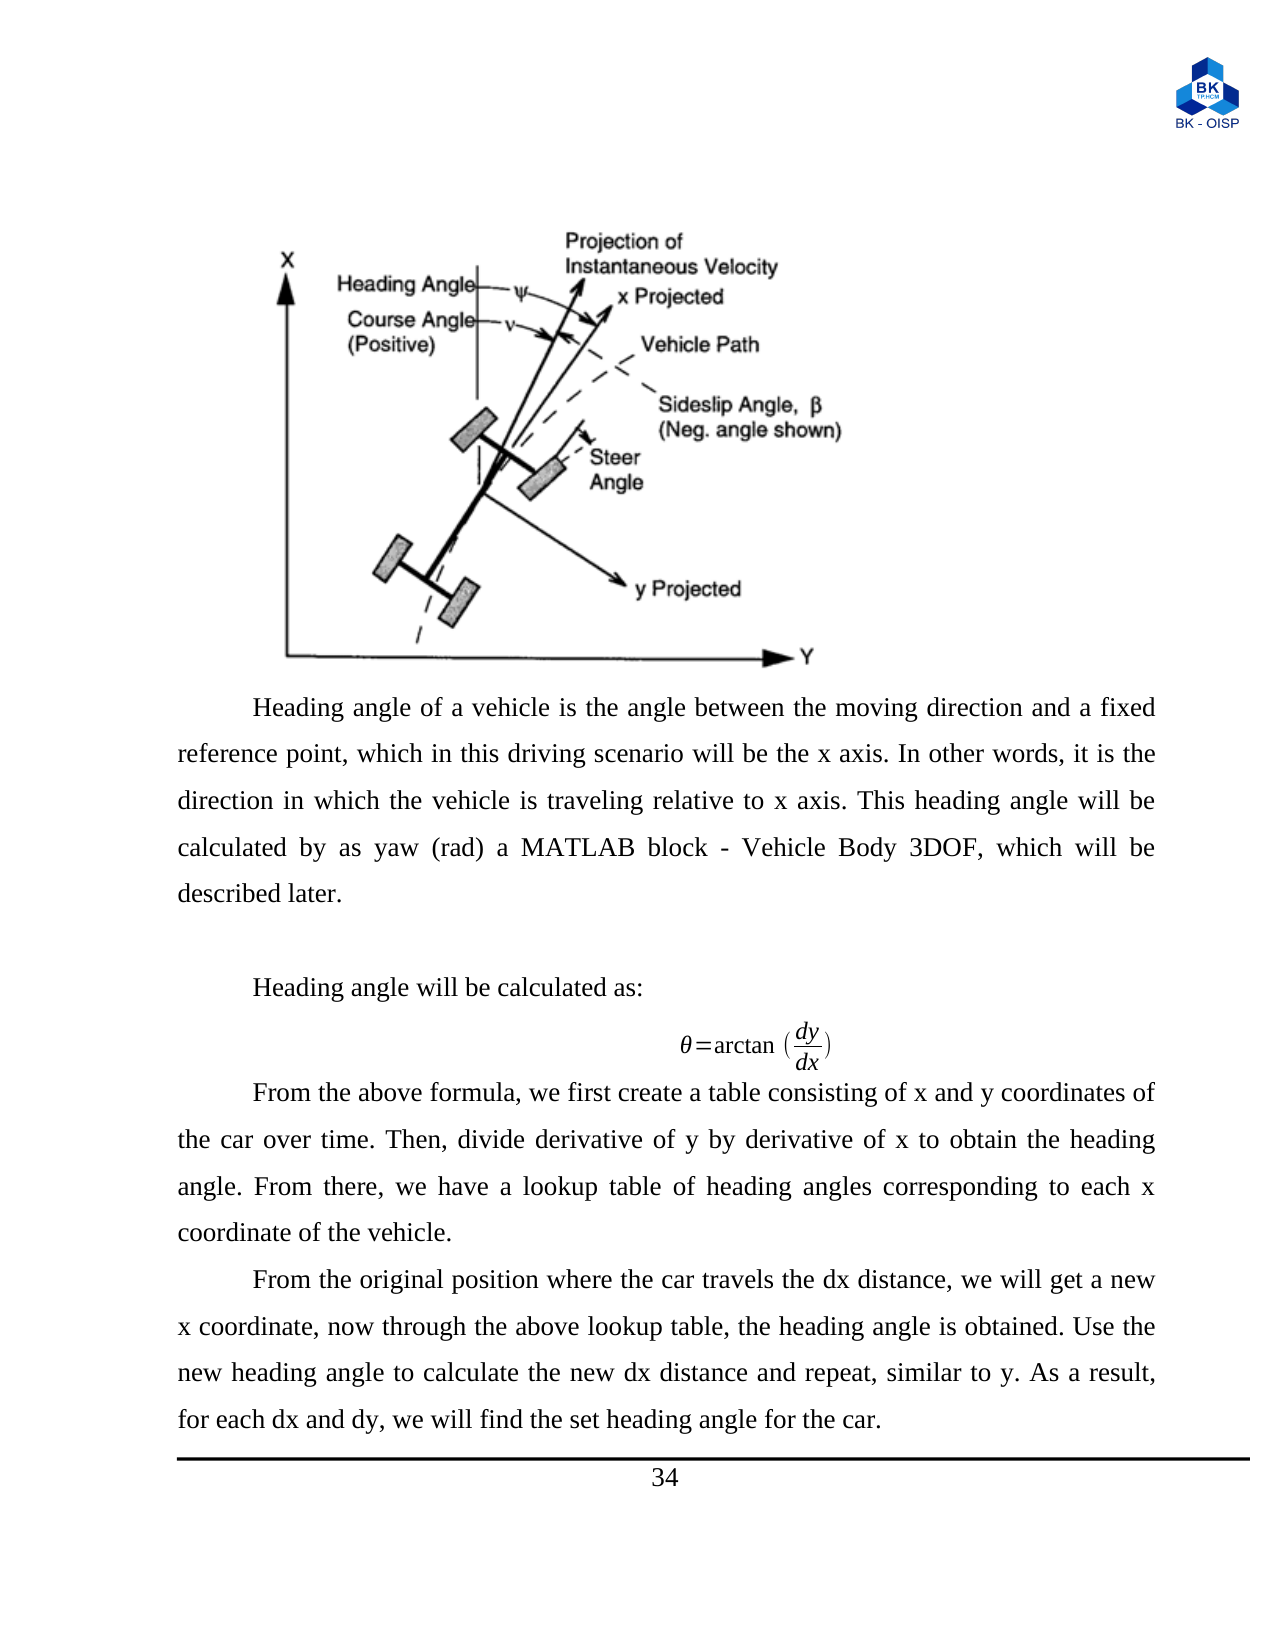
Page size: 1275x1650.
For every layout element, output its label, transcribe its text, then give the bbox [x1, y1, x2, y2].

text From the original position where the car travels the dx distance, we will get a new x coordinate, now through the above lookup table, the heading angle is obtained. Use the new heading angle to calculate the new dx distance and repeat, similar to y. As a result, for each dx and dy, we will find the set heading angle for the car. [177, 1263, 1157, 1434]
text From the above formula, we first create a table consisting of x and y coordinates of the car over time. Then, divide derivative of y by derivative of x to obtain the heading angle. From there, we have a lookup table of heading angles corresponding to each x coordinate of the vehicle. [177, 1076, 1157, 1247]
picture [252, 206, 864, 676]
text Heading angle of a vehicle is the angle between the moving direction and a fixed reference point, which in this driving scenario will be the x axis. In other words, it is the direction in which the vehicle is traveling relative to x axis. This heading angle will be calculated by as yaw (rad) a MATLAB block - Vehicle Body 3DOF, which will be described later. [177, 691, 1157, 908]
text Heading angle will be calculated as: [177, 971, 1157, 1002]
picture [1175, 56, 1240, 134]
